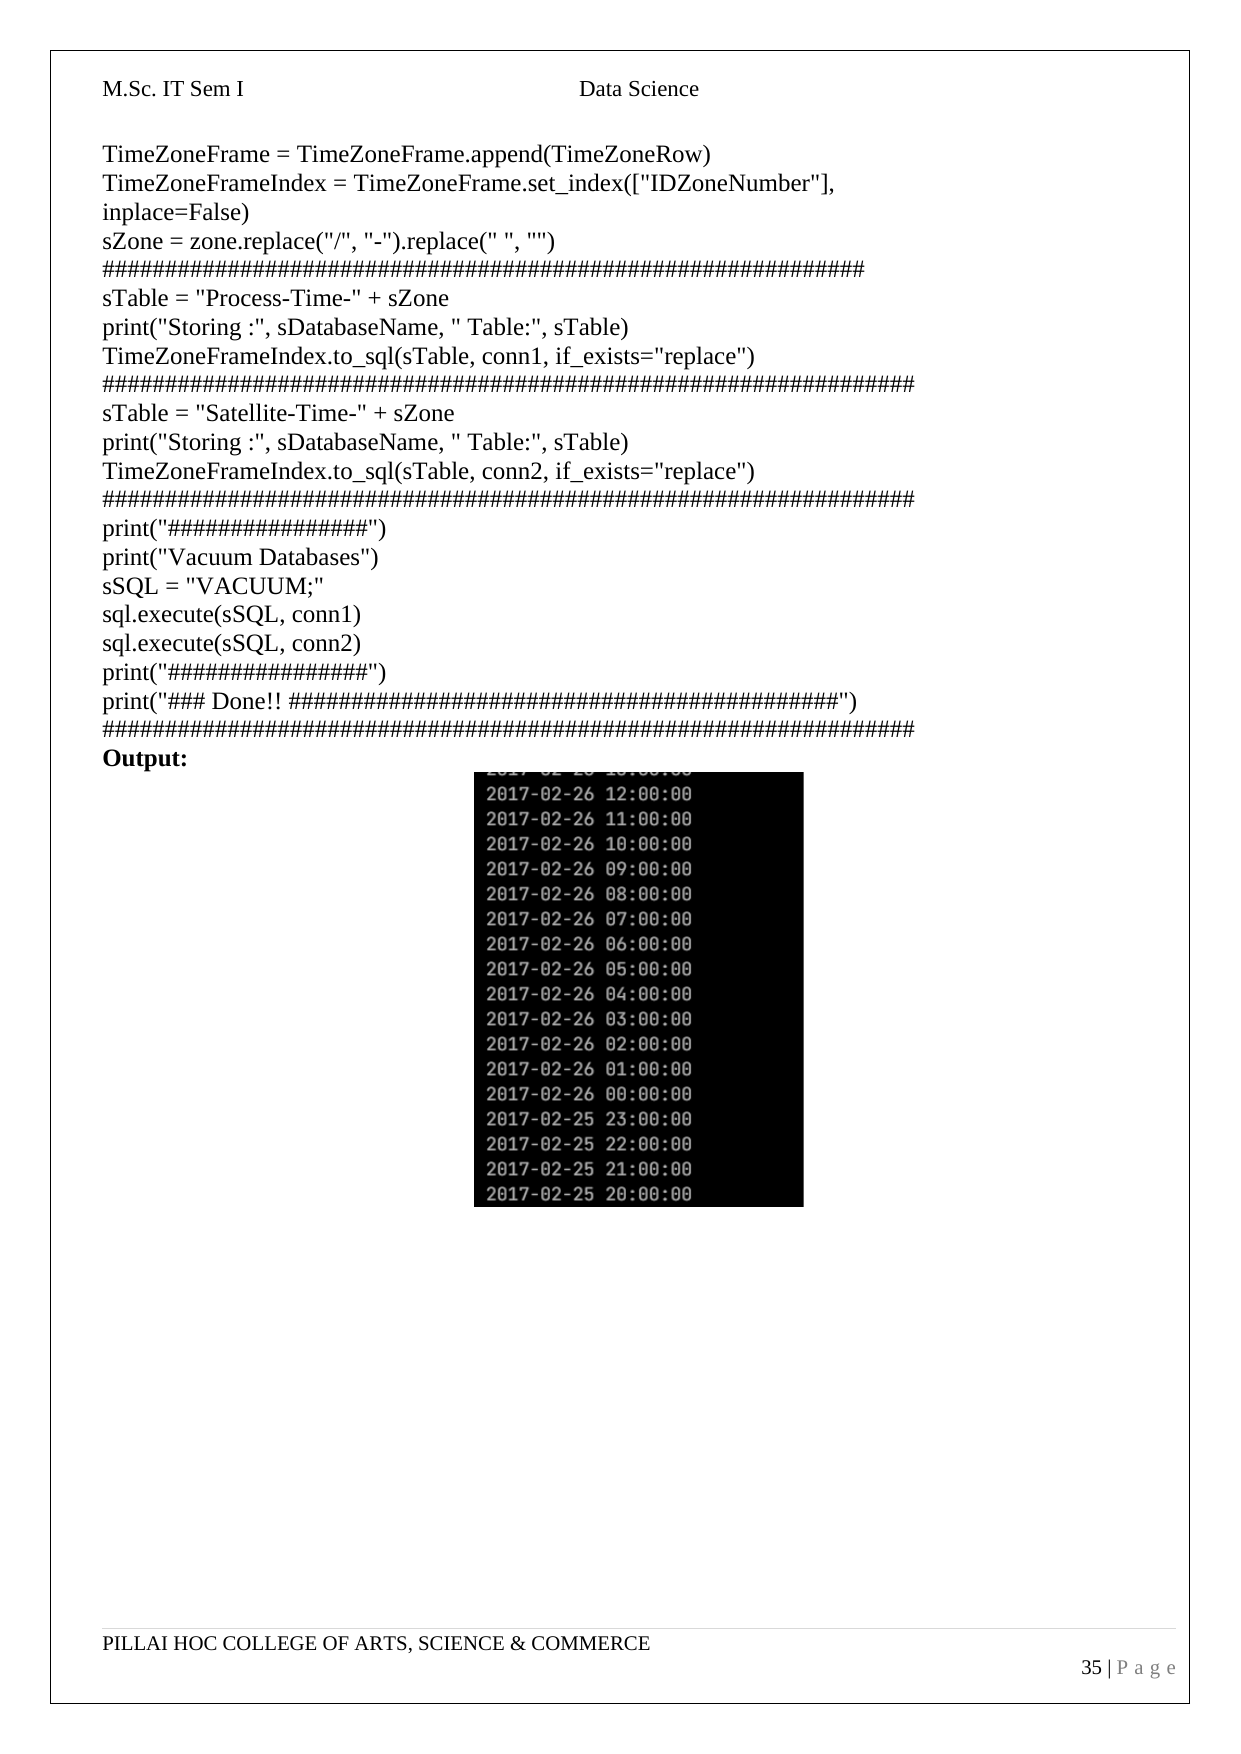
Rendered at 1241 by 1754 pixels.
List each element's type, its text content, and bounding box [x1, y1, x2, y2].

text sSQL = "VACUUM;" [102, 571, 1176, 599]
text ################################################################# [102, 484, 1176, 513]
text TimeZoneFrameIndex = TimeZoneFrame.set_index(["IDZoneNumber"], [102, 168, 1176, 197]
text TimeZoneFrameIndex.to_sql(sTable, conn2, if_exists="replace") [102, 456, 1176, 484]
text ############################################################# [102, 254, 1176, 283]
text ################################################################# [102, 714, 1176, 743]
text TimeZoneFrame = TimeZoneFrame.append(TimeZoneRow) [102, 139, 1176, 168]
text sTable = "Process-Time-" + sZone [102, 283, 1176, 312]
text sTable = "Satellite-Time-" + sZone [102, 398, 1176, 427]
text print("################") [102, 513, 1176, 542]
text sZone = zone.replace("/", "-").replace(" ", "") [102, 226, 1176, 254]
text print("Storing :", sDatabaseName, " Table:", sTable) [102, 312, 1176, 341]
text inplace=False) [102, 197, 1176, 226]
text print("Vacuum Databases") [102, 542, 1176, 571]
text TimeZoneFrameIndex.to_sql(sTable, conn1, if_exists="replace") [102, 341, 1176, 369]
text print("################") [102, 657, 1176, 686]
text Output: [102, 743, 1176, 772]
text print("### Done!! ############################################") [102, 686, 1176, 714]
text print("Storing :", sDatabaseName, " Table:", sTable) [102, 427, 1176, 456]
text sql.execute(sSQL, conn1) [102, 599, 1176, 628]
text sql.execute(sSQL, conn2) [102, 628, 1176, 657]
text ################################################################# [102, 369, 1176, 398]
